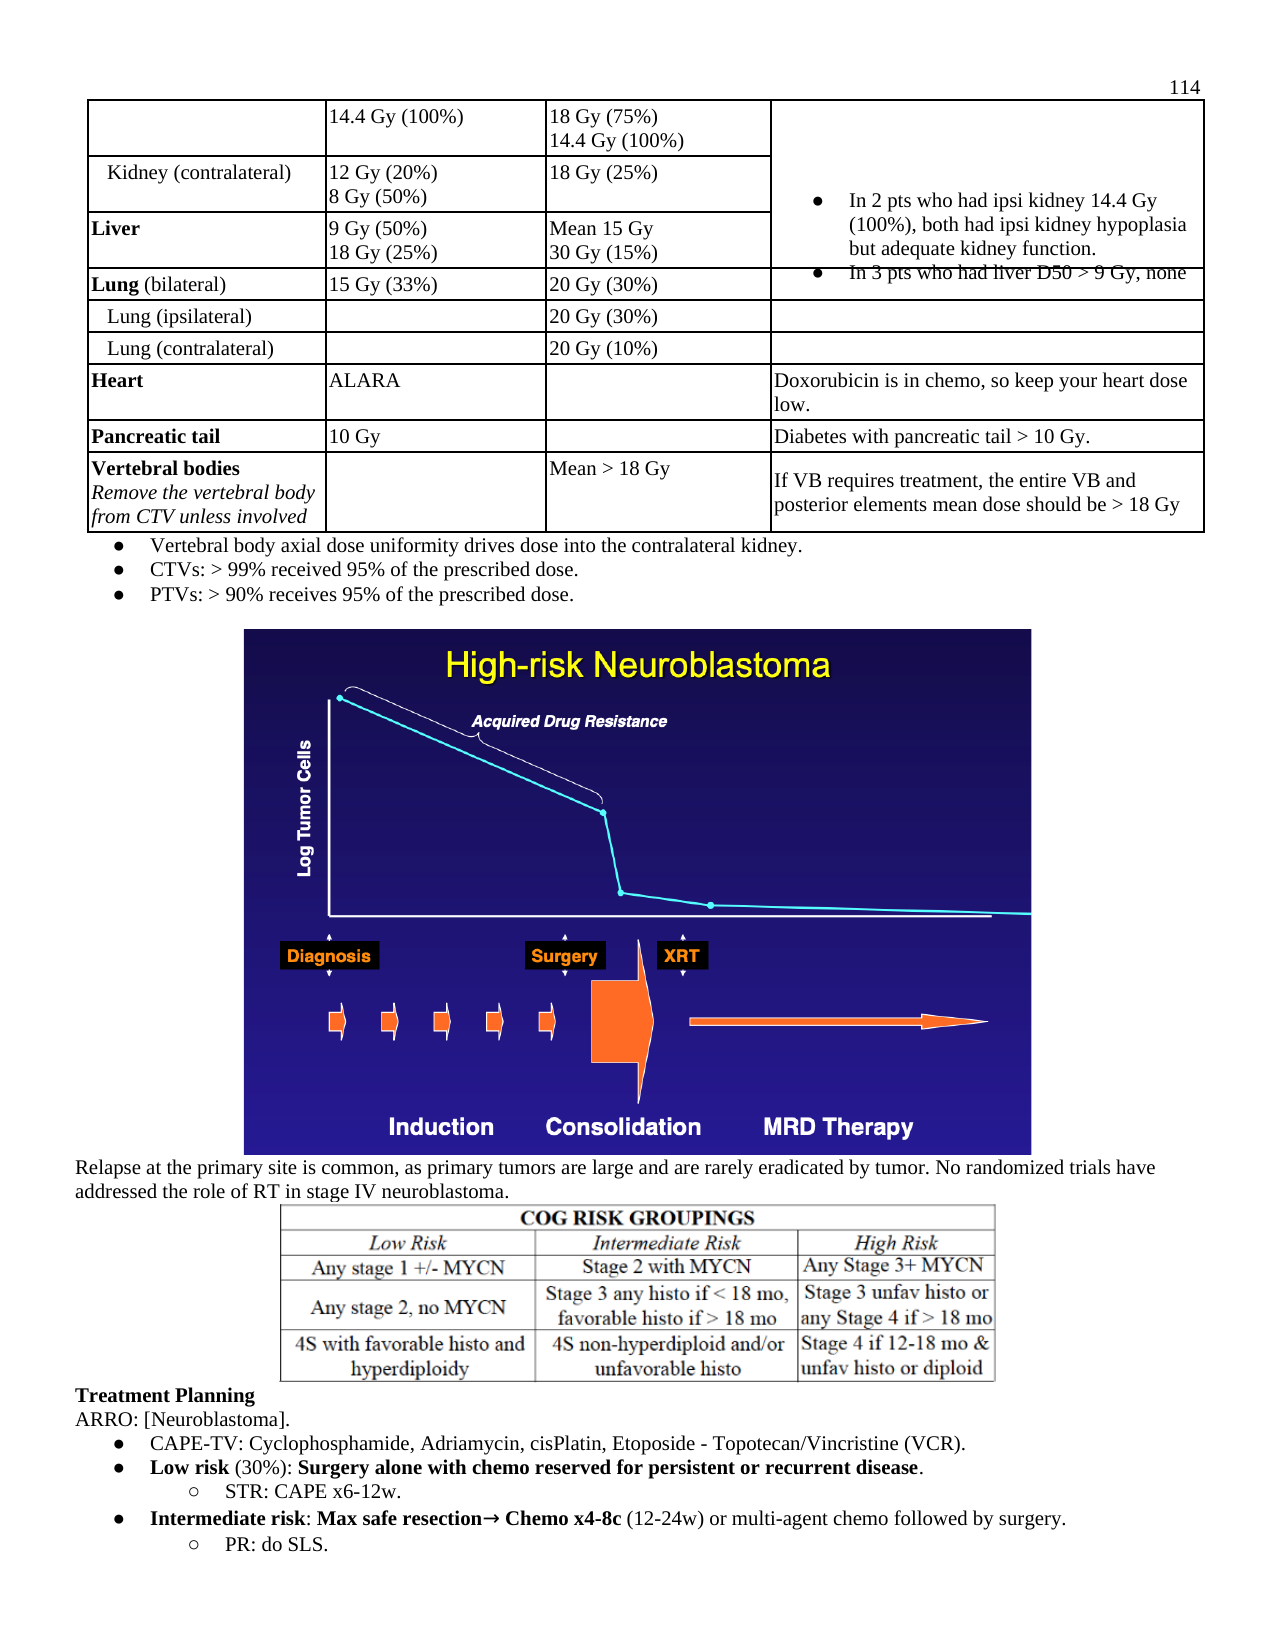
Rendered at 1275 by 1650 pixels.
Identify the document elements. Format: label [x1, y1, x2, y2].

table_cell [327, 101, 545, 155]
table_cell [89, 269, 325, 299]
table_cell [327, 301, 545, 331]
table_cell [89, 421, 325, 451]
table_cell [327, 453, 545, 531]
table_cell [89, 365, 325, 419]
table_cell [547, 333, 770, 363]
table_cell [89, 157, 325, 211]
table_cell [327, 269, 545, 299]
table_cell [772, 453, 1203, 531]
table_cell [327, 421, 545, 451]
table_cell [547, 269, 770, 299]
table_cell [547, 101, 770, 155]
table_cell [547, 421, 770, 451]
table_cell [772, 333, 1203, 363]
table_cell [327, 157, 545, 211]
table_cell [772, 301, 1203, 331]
picture [243, 629, 1032, 1155]
picture [278, 1202, 997, 1383]
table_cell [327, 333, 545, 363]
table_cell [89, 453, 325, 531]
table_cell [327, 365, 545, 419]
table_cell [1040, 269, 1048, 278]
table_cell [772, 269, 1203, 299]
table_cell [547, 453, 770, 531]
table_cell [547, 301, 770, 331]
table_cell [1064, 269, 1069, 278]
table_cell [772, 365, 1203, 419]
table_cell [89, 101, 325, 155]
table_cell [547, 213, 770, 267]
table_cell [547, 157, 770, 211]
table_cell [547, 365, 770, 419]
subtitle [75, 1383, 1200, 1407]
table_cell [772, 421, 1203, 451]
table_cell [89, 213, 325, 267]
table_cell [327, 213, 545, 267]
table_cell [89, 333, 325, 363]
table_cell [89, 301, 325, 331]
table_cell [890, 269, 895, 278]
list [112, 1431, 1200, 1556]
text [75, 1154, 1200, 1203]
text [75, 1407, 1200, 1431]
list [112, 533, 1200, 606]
